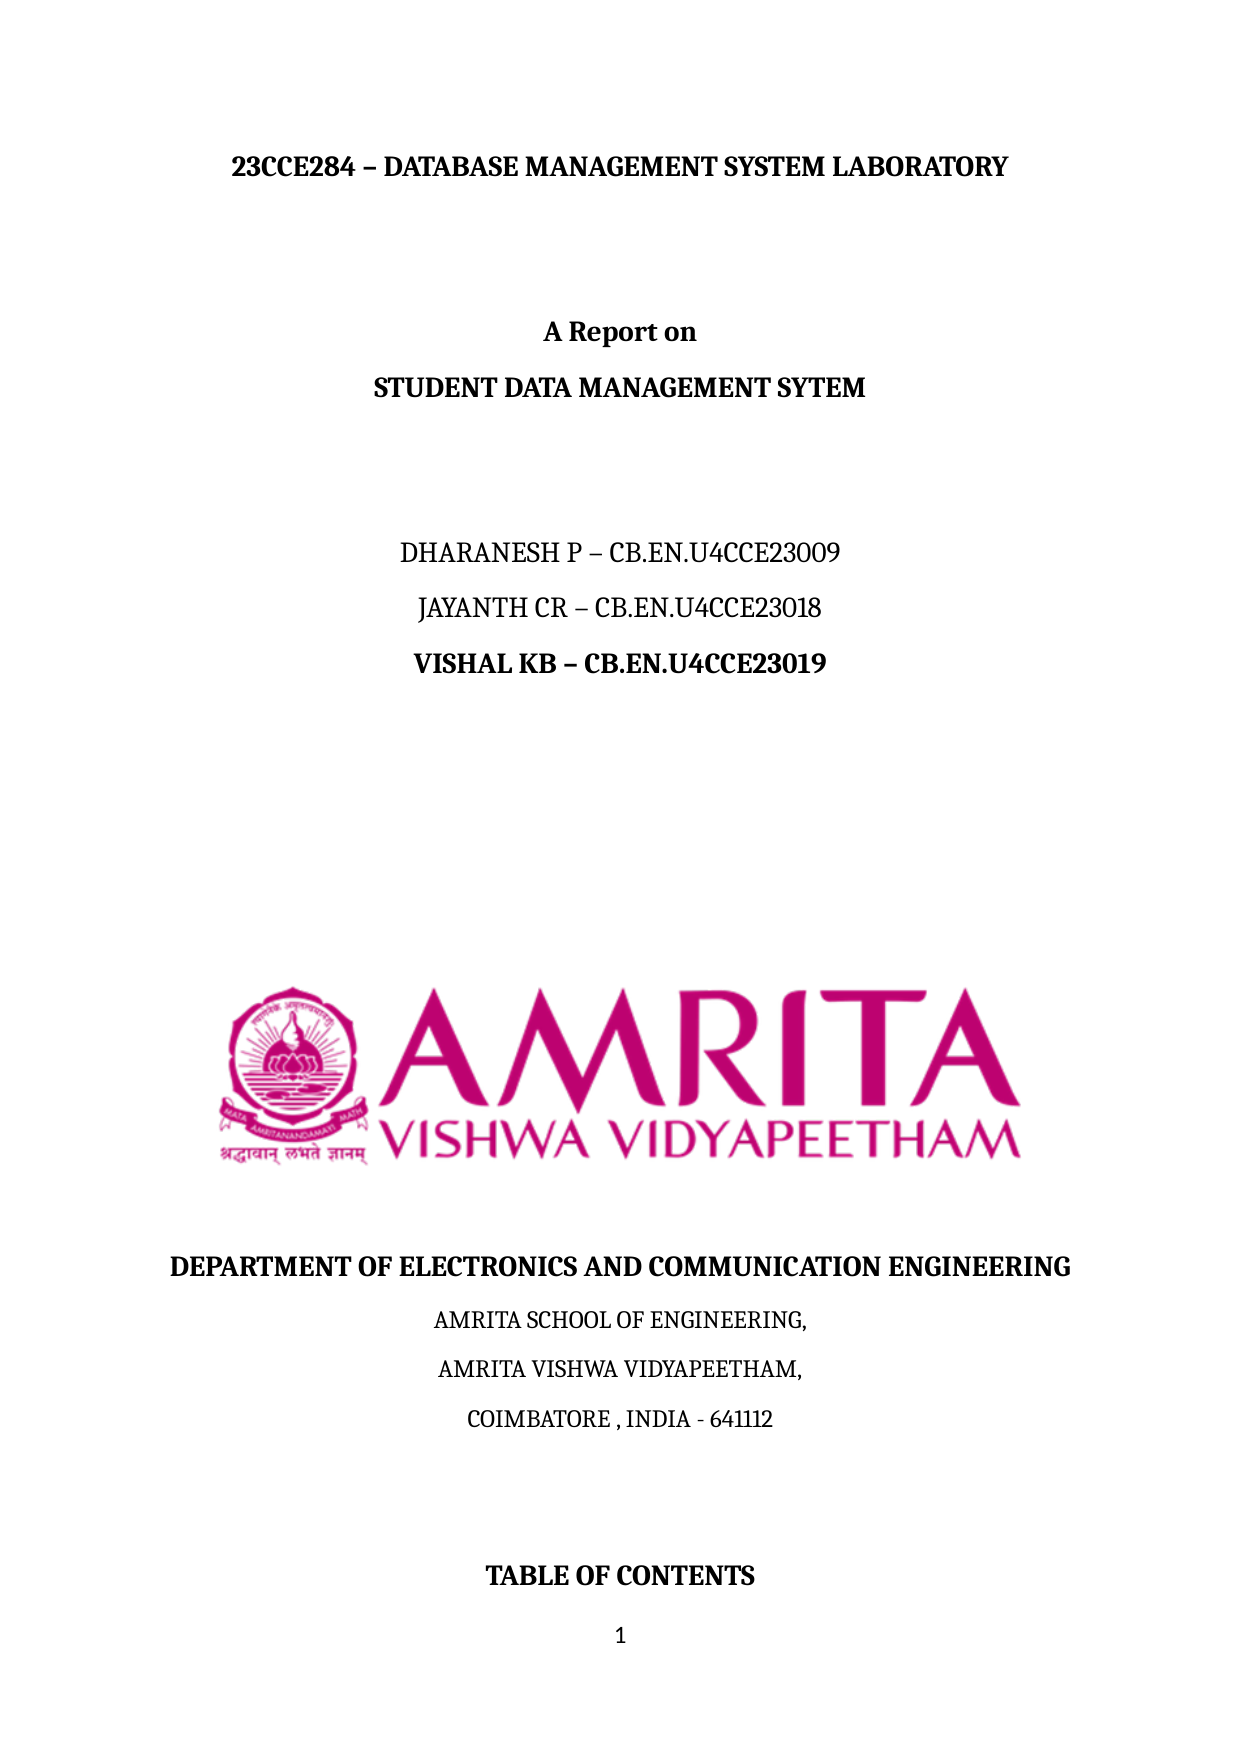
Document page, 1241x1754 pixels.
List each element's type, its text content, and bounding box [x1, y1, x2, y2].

text A Report on [150, 316, 1090, 349]
text STUDENT DATA MANAGEMENT SYTEM [150, 371, 1090, 404]
text DEPARTMENT OF ELECTRONICS AND COMMUNICATION ENGINEERING [150, 1250, 1090, 1284]
text DHARANESH P – CB.EN.U4CCE23009 [150, 536, 1090, 570]
text VISHAL KB – CB.EN.U4CCE23019 [150, 647, 1090, 680]
text COIMBATORE , INDIA - 641112 [150, 1405, 1090, 1434]
text JAYANTH CR – CB.EN.U4CCE23018 [150, 592, 1090, 625]
text AMRITA VISHWA VIDYAPEETHAM, [150, 1355, 1090, 1384]
text 23CCE284 – DATABASE MANAGEMENT SYSTEM LABORATORY [150, 150, 1090, 183]
text TABLE OF CONTENTS [150, 1559, 1090, 1593]
picture [210, 922, 1030, 1230]
text AMRITA SCHOOL OF ENGINEERING, [150, 1306, 1090, 1334]
